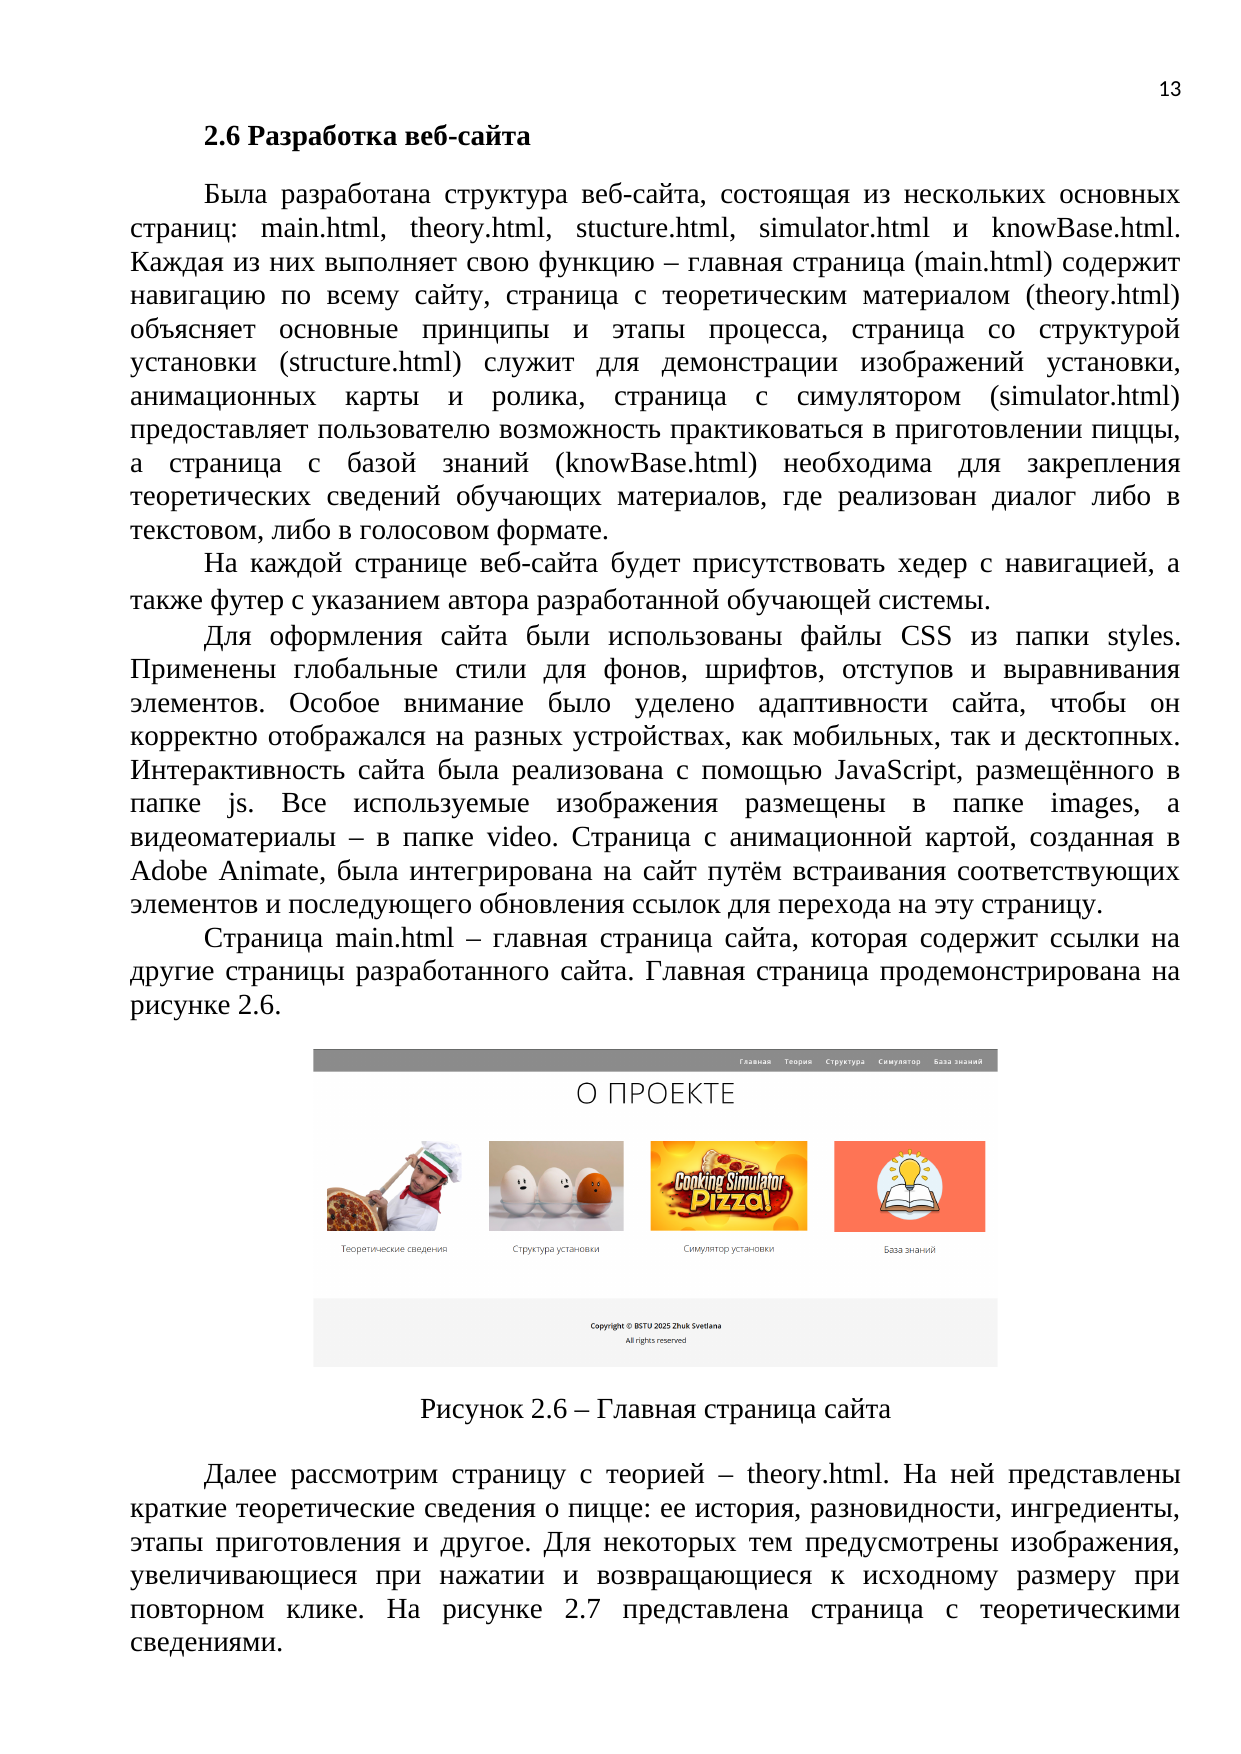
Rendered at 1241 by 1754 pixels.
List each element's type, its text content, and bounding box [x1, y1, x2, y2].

text Далее рассмотрим страницу с теорией – theory.html. На ней представлены краткие теоретические сведения о пицце: ее история, разновидности, ингредиенты, этапы приготовления и другое. Для некоторых тем предусмотрены изображения, увеличивающиеся при нажатии и возвращающиеся к исходному размеру при повторном клике. На рисунке 2.7 представлена страница с теоретическими сведениями. [130, 1457, 1181, 1658]
text На каждой странице веб-сайта будет присутствовать хедер с навигацией, а также футер с указанием автора разработанной обучающей системы. [130, 546, 1181, 615]
text Была разработана структура веб-сайта, состоящая из нескольких основных страниц: main.html, theory.html, stucture.html, simulator.html и knowBase.html. Каждая из них выполняет свою функцию – главная страница (main.html) содержит навигацию по всему сайту, страница с теоретическим материалом (theory.html) объясняет основные принципы и этапы процесса, страница со структурой установки (structure.html) служит для демонстрации изображений установки, анимационных карты и ролика, страница с симулятором (simulator.html) предоставляет пользователю возможность практиковаться в приготовлении пиццы, а страница с базой знаний (knowBase.html) необходима для закрепления теоретических сведений обучающих материалов, где реализован диалог либо в текстовом, либо в голосовом формате. [130, 177, 1181, 546]
text Рисунок 2.6 – Главная страница сайта [130, 1391, 1181, 1425]
picture [313, 1049, 998, 1367]
text Страница main.html – главная страница сайта, которая содержит ссылки на другие страницы разработанного сайта. Главная страница продемонстрирована на рисунке 2.6. [130, 920, 1181, 1020]
text Для оформления сайта были использованы файлы CSS из папки styles. Применены глобальные стили для фонов, шрифтов, отступов и выравнивания элементов. Особое внимание было уделено адаптивности сайта, чтобы он корректно отображался на разных устройствах, как мобильных, так и десктопных. Интерактивность сайта была реализована с помощью JavaScript, размещённого в папке js. Все используемые изображения размещены в папке images, а видеоматериалы – в папке video. Страница с анимационной картой, созданная в Adobe Animate, была интегрирована на сайт путём встраивания соответствующих элементов и последующего обновления ссылок для перехода на эту страницу. [130, 618, 1181, 920]
subtitle 2.6 Разработка веб-сайта [130, 118, 1181, 152]
